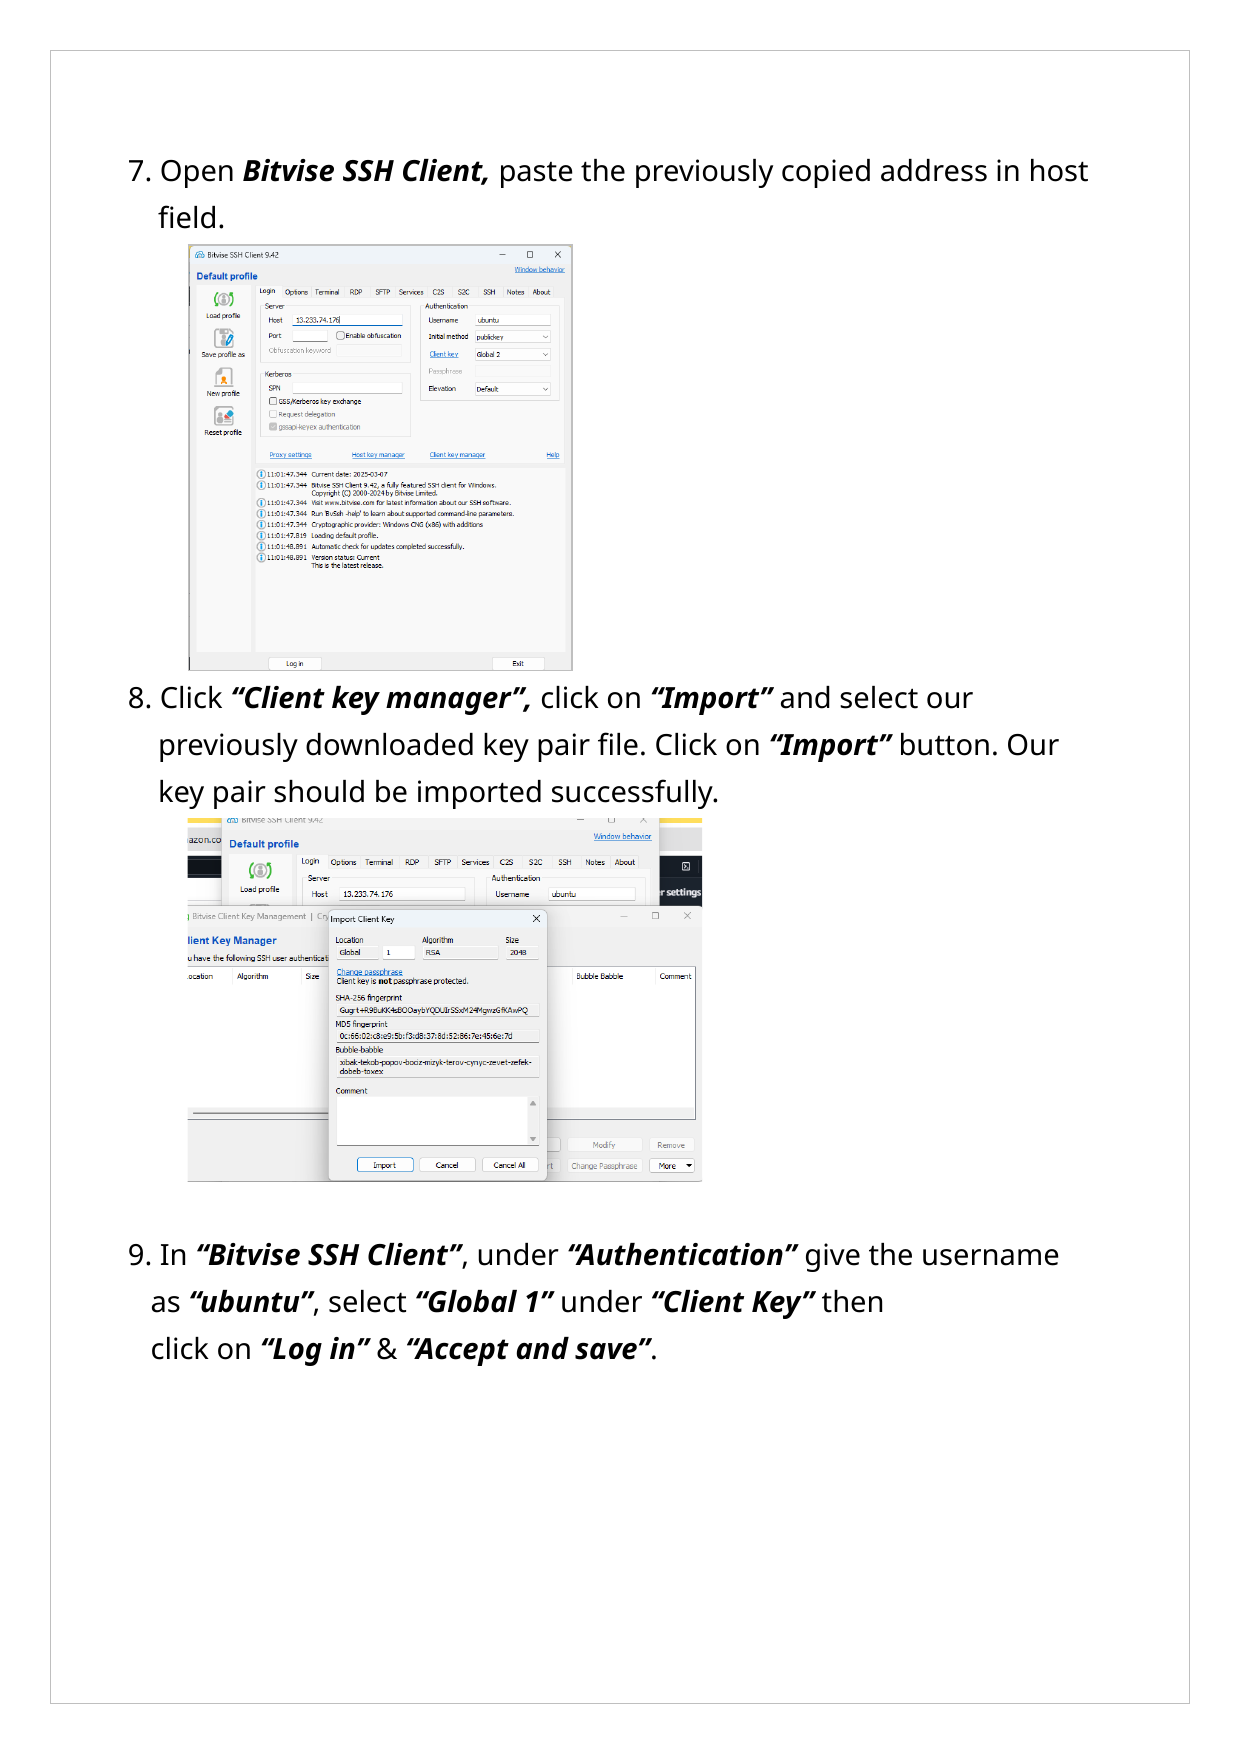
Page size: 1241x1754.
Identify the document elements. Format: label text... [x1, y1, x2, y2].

text 7. Open Bitvise SSH Client, paste the previously copied address in host [112, 150, 1128, 190]
text 9. In “Bitvise SSH Client”, under “Authentication” give the username [112, 1235, 1128, 1274]
text as “ubuntu”, select “Global 1” under “Client Key” then [112, 1282, 1128, 1321]
text key pair should be imported successfully. [112, 772, 1128, 811]
picture [187, 818, 703, 1182]
picture [189, 246, 571, 670]
text field. [112, 197, 1128, 237]
text 8. Click “Client key manager”, click on “Import” and select our [112, 678, 1128, 717]
text click on “Log in” & “Accept and save”. [112, 1329, 1128, 1368]
text previously downloaded key pair file. Click on “Import” button. Our [112, 724, 1128, 764]
